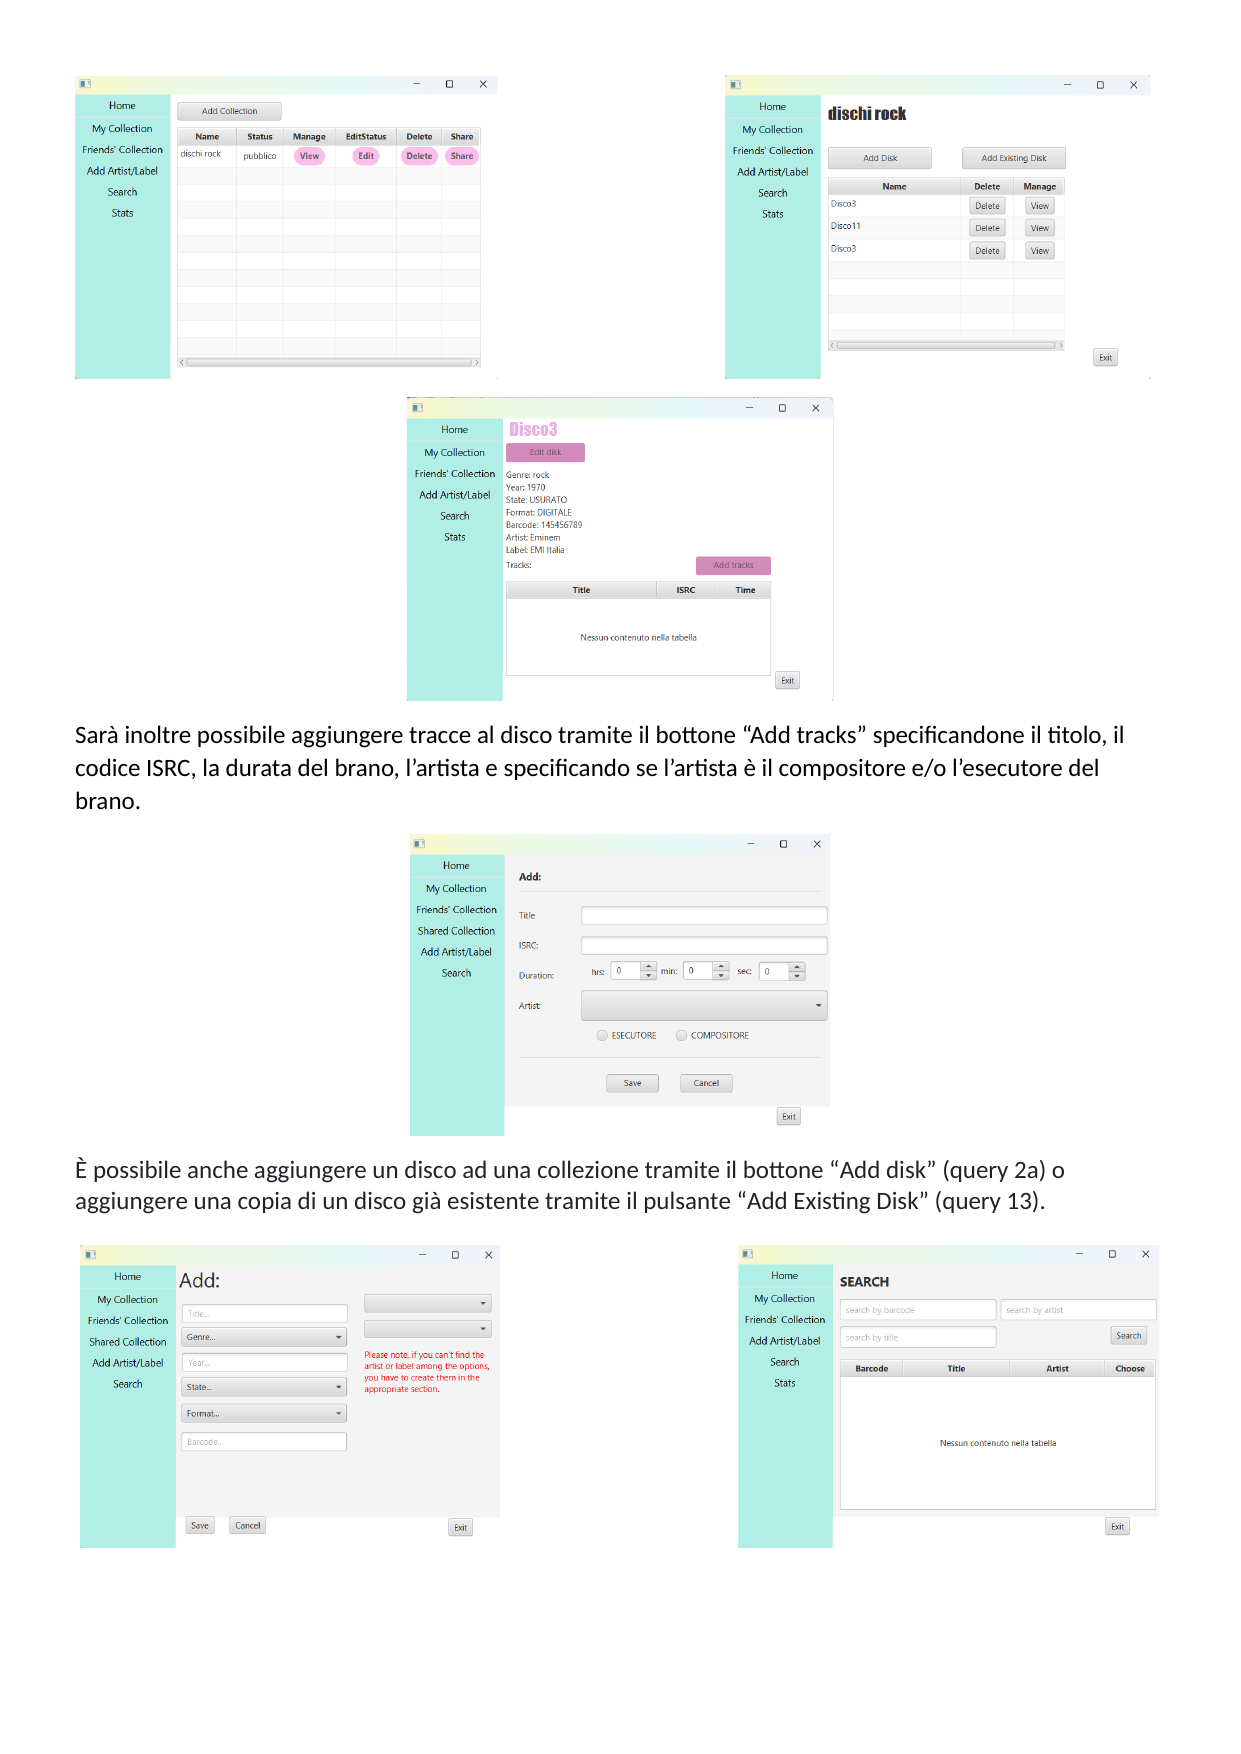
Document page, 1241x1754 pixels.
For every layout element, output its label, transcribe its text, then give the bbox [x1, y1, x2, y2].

picture [80, 1245, 501, 1548]
picture [725, 75, 1151, 379]
picture [410, 834, 830, 1136]
picture [406, 397, 834, 701]
picture [738, 1245, 1160, 1548]
text È possibile anche aggiungere un disco ad una collezione tramite il bottone “Add disk” (query 2a) o aggiungere una copia di un disco già esistente tramite il pulsante “Add Existing Disk” (query 13). [75, 1155, 1165, 1216]
text Sarà inoltre possibile aggiungere tracce al disco tramite il bottone “Add tracks” specificandone il titolo, il codice ISRC, la durata del brano, l’artista e specificando se l’artista è il compositore e/o l’esecutore del brano. [75, 719, 1165, 816]
picture [75, 76, 498, 379]
